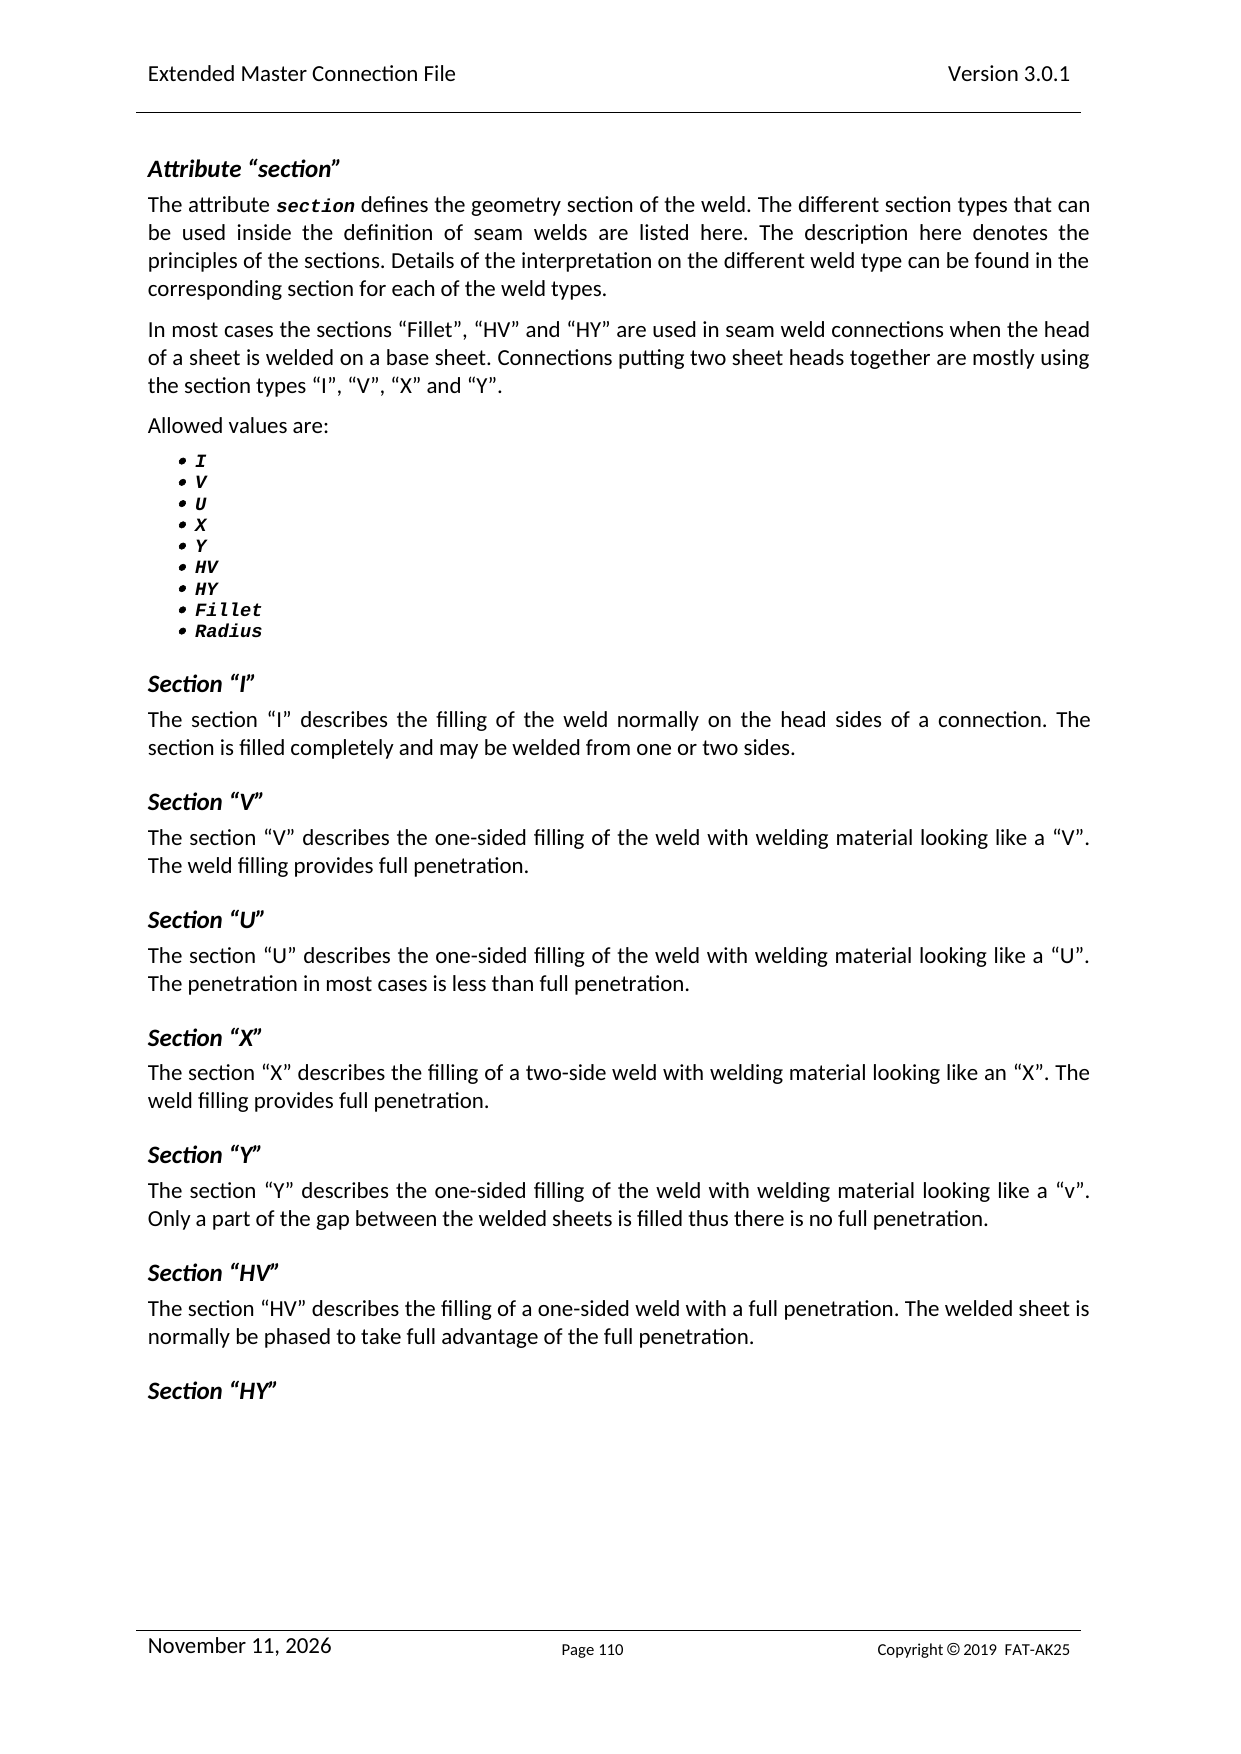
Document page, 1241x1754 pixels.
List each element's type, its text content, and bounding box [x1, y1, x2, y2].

subtitle Section “V” [148, 786, 1092, 817]
list Fillet [177, 601, 1092, 622]
text In most cases the sections “Fillet”, “HV” and “HY” are used in seam weld connections when the head of a sheet is welded on a base sheet. Connections putting two sheet heads together are mostly using the section types “I”, “V”, “X” and “Y”. [148, 315, 1092, 399]
list HY [177, 579, 1092, 601]
text Allowed values are: [148, 412, 1092, 439]
list Y [177, 537, 1092, 558]
list Radius [177, 622, 1092, 643]
text The section “X” describes the filling of a two-side weld with welding material looking like an “X”. The weld filling provides full penetration. [148, 1058, 1092, 1114]
list HV [177, 558, 1092, 579]
text The section “HV” describes the filling of a one-sided weld with a full penetration. The welded sheet is normally be phased to take full advantage of the full penetration. [148, 1294, 1092, 1350]
subtitle Section “HV” [148, 1257, 1092, 1288]
list X [177, 516, 1092, 537]
text The section “I” describes the filling of the weld normally on the head sides of a connection. The section is filled completely and may be welded from one or two sides. [148, 705, 1092, 761]
subtitle Attribute “section” [148, 154, 1092, 184]
subtitle Section “X” [148, 1022, 1092, 1052]
subtitle Section “U” [148, 904, 1092, 934]
text The section “U” describes the one-sided filling of the weld with welding material looking like a “U”. The penetration in most cases is less than full penetration. [148, 941, 1092, 997]
list V [177, 473, 1092, 494]
text The section “Y” describes the one-sided filling of the weld with welding material looking like a “v”. Only a part of the gap between the welded sheets is filled thus there is no full penetration. [148, 1176, 1092, 1232]
list U [177, 494, 1092, 516]
text The attribute section defines the geometry section of the weld. The different section types that can be used inside the definition of seam welds are listed here. The description here denotes the principles of the sections. Details of the interpretation on the different weld type can be found in the corresponding section for each of the weld types. [148, 190, 1092, 302]
subtitle Section “I” [148, 668, 1092, 699]
list I [177, 452, 1092, 473]
subtitle Section “Y” [148, 1139, 1092, 1170]
subtitle Section “HY” [148, 1375, 1092, 1406]
text The section “V” describes the one-sided filling of the weld with welding material looking like a “V”. The weld filling provides full penetration. [148, 823, 1092, 879]
